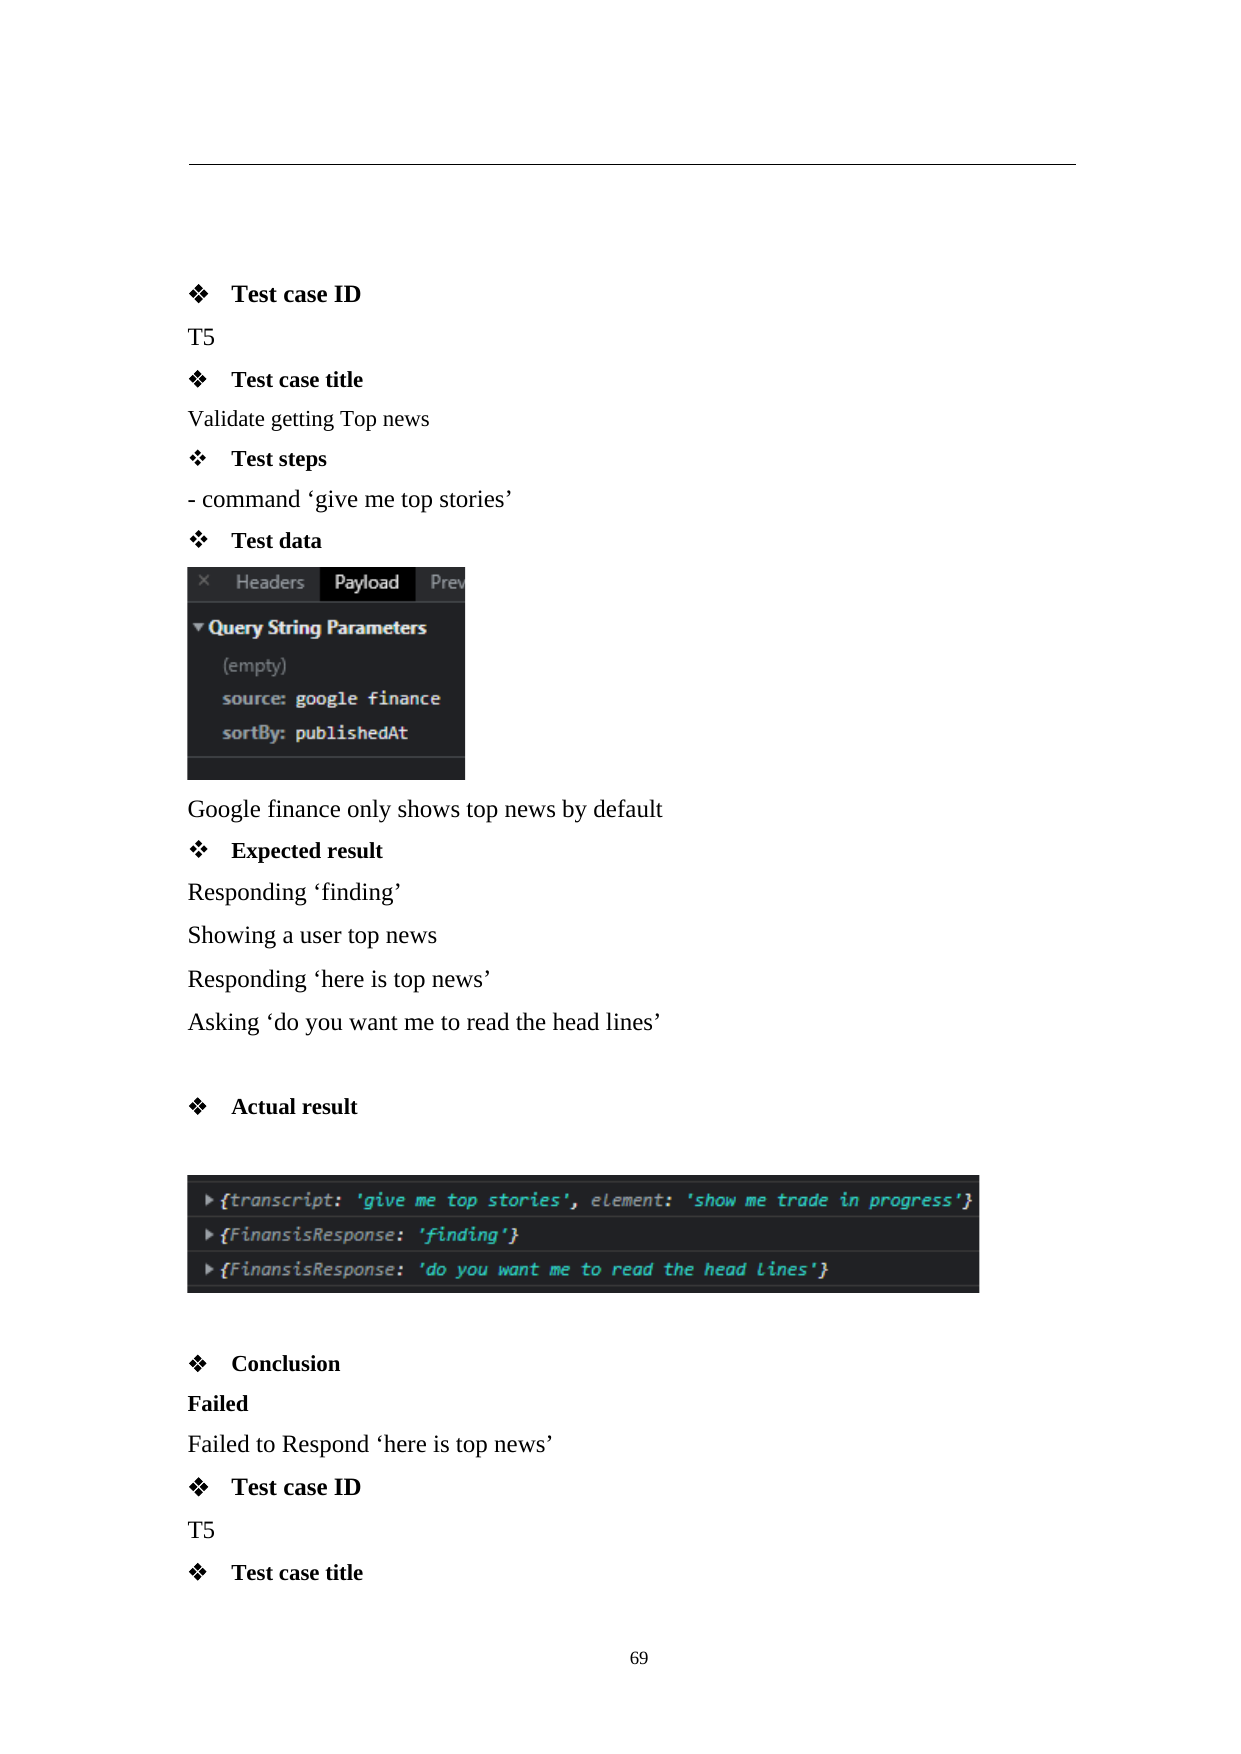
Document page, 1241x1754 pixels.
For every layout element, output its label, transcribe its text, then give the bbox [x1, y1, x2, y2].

text Asking ‘do you want me to read the head lines’ [187, 1007, 1053, 1036]
list Test steps [187, 444, 1053, 471]
list Google finance only shows top news by default [187, 794, 1053, 823]
list Test case title [187, 1559, 1053, 1585]
list Validate getting Top news [187, 405, 1053, 431]
text - command ‘give me top stories’ [187, 484, 1053, 513]
list Expected result [187, 837, 1053, 864]
text Failed to Respond ‘here is top news’ [187, 1429, 1053, 1458]
list Conclusion [187, 1350, 1053, 1377]
list Test case ID [187, 279, 1053, 308]
list Failed [187, 1390, 1053, 1416]
picture [187, 567, 466, 780]
text Showing a user top news [187, 921, 1053, 949]
list Actual result [187, 1093, 1053, 1119]
text Responding ‘here is top news’ [187, 964, 1053, 992]
picture [187, 1175, 980, 1293]
list Test case ID [187, 1472, 1053, 1501]
text T5 [187, 322, 1053, 351]
list Test case title [187, 366, 1053, 392]
text T5 [187, 1516, 1053, 1544]
list Test data [187, 527, 1053, 554]
text Responding ‘finding’ [187, 877, 1053, 906]
